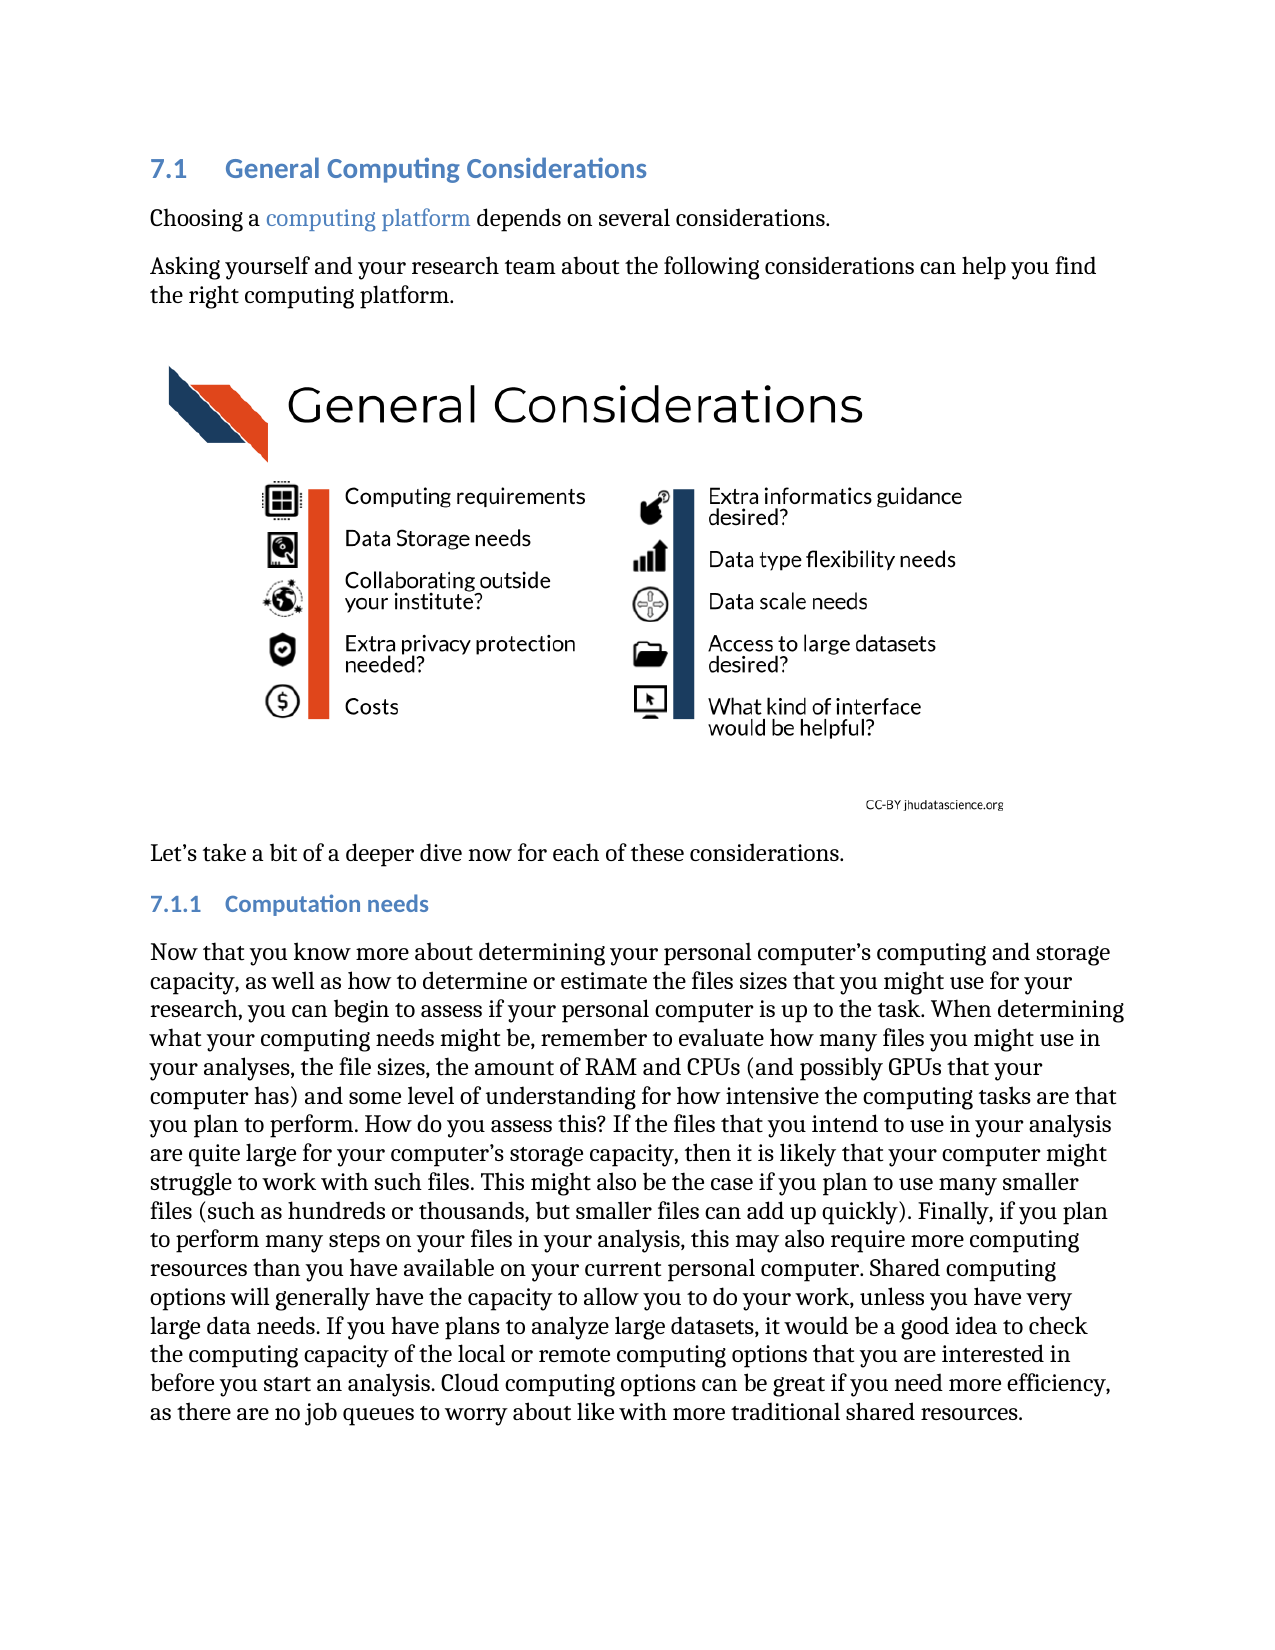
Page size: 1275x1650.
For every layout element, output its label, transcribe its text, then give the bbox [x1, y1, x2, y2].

subtitle 7.1 General Computing Considerations [150, 150, 1125, 186]
text Choosing a computing platform depends on several considerations. [150, 204, 1125, 233]
text Now that you know more about determining your personal computer’s computing and storage capacity, as well as how to determine or estimate the files sizes that you might use for your research, you can begin to assess if your personal computer is up to the task. When determining what your computing needs might be, remember to evaluate how many files you might use in your analyses, the file sizes, the amount of RAM and CPUs (and possibly GPUs that your computer has) and some level of understanding for how intensive the computing tasks are that you plan to perform. How do you assess this? If the files that you intend to use in your analysis are quite large for your computer’s storage capacity, then it is likely that your computer might struggle to work with such files. This might also be the case if you plan to use many smaller files (such as hundreds or thousands, but smaller files can add up quickly). Finally, if you plan to perform many steps on your files in your analysis, this may also require more computing resources than you have available on your current personal computer. Shared computing options will generally have the capacity to allow you to do your work, unless you have very large data needs. If you have plans to analyze large datasets, it would be a good idea to check the computing capacity of the local or remote computing options that you are interested in before you start an analysis. Cloud computing options can be great if you need more efficiency, as there are no job queues to worry about like with more traditional shared resources. [150, 938, 1125, 1427]
text Let’s take a bit of a deeper dive now for each of these considerations. [150, 839, 1125, 868]
subtitle 7.1.1 Computation needs [150, 889, 1125, 919]
text Asking yourself and your research team about the following considerations can help you find the right computing platform. [150, 252, 1125, 309]
picture [168, 328, 1044, 821]
